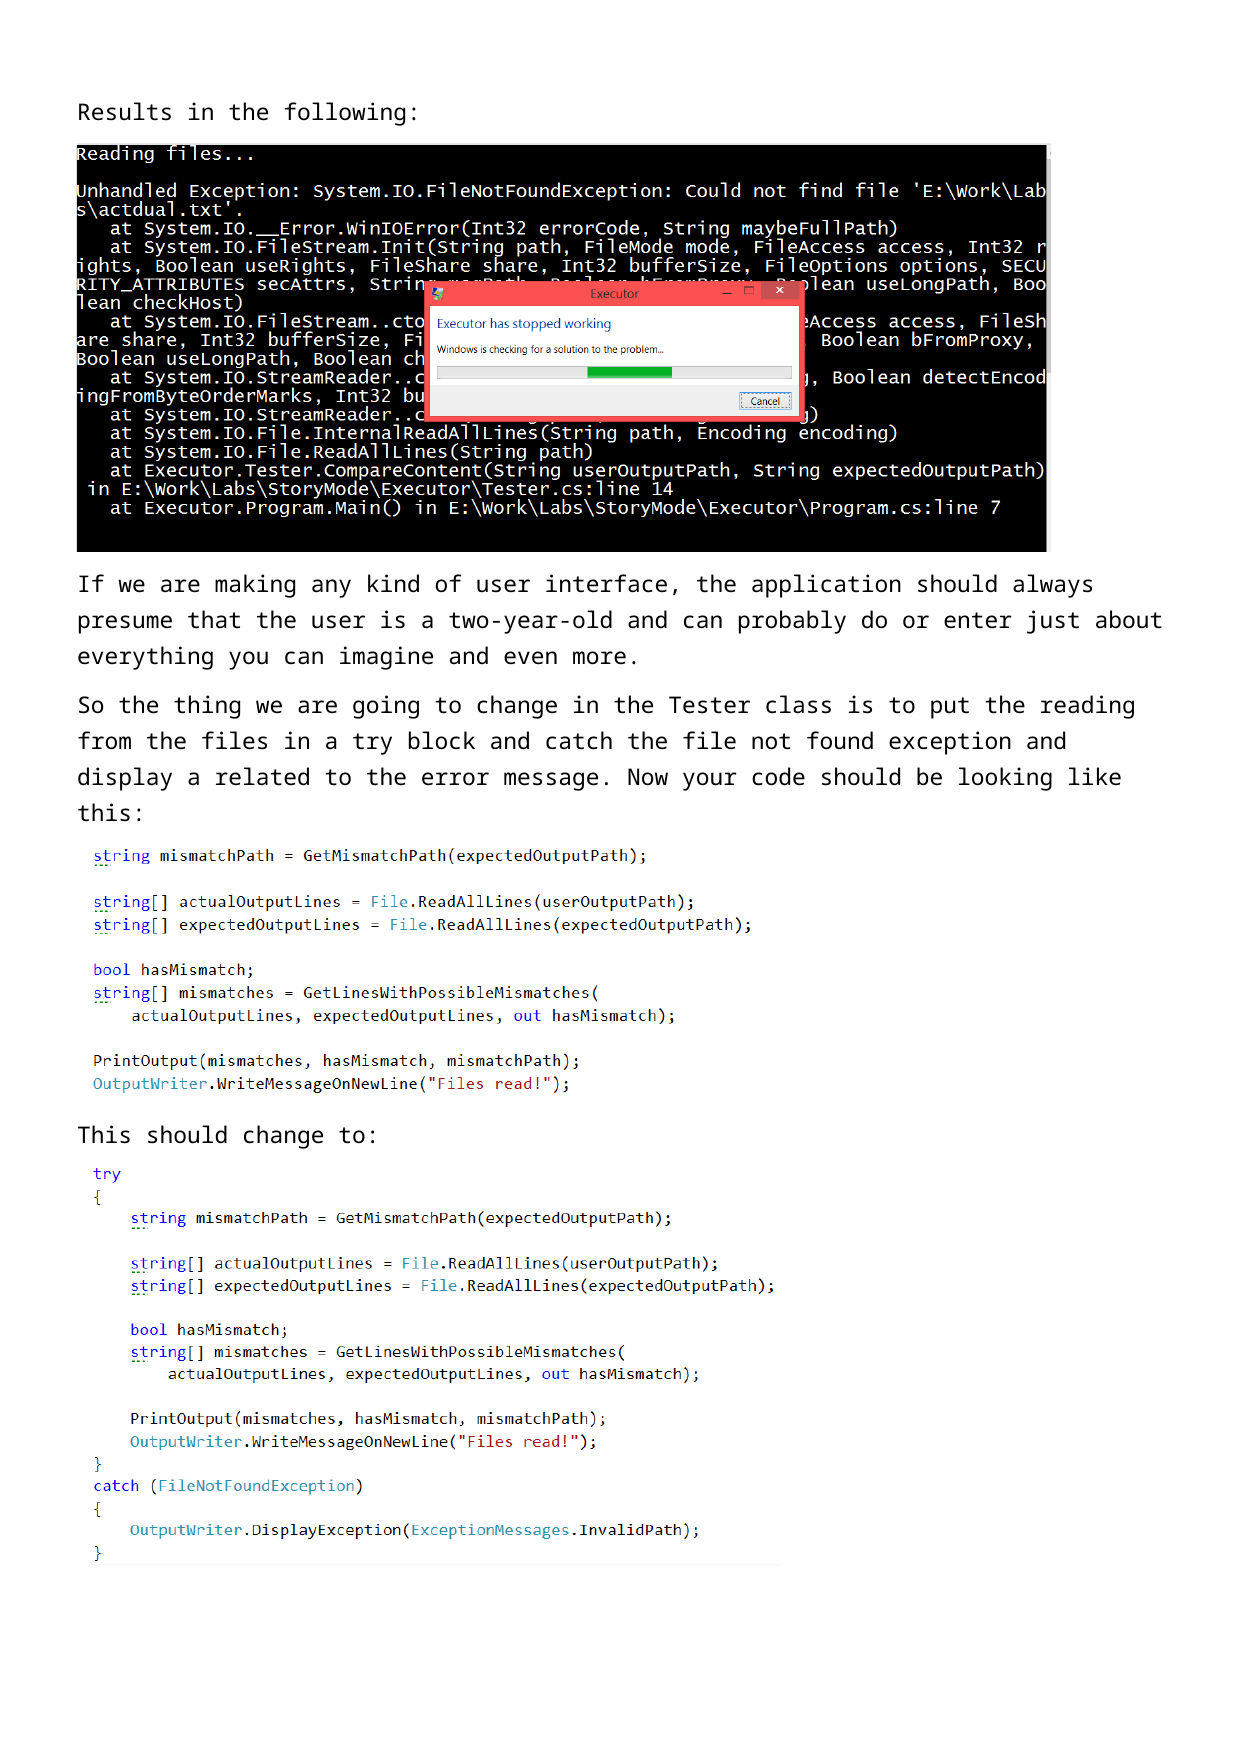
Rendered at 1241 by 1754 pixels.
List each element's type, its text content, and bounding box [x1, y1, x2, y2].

picture [76, 143, 1052, 552]
text If we are making any kind of user interface, the application should always presume that the user is a two-year-old and can probably do or enter just about everything you can imagine and even more. [77, 568, 1163, 671]
text This should change to: [77, 1119, 1163, 1151]
picture [90, 1167, 781, 1565]
picture [76, 845, 799, 1103]
text Results in the following: [77, 95, 1163, 127]
text So the thing we are going to change in the Tester class is to put the reading from the files in a try block and catch the file not found exception and display a related to the error message. Now your code should be looking like this: [77, 689, 1163, 828]
